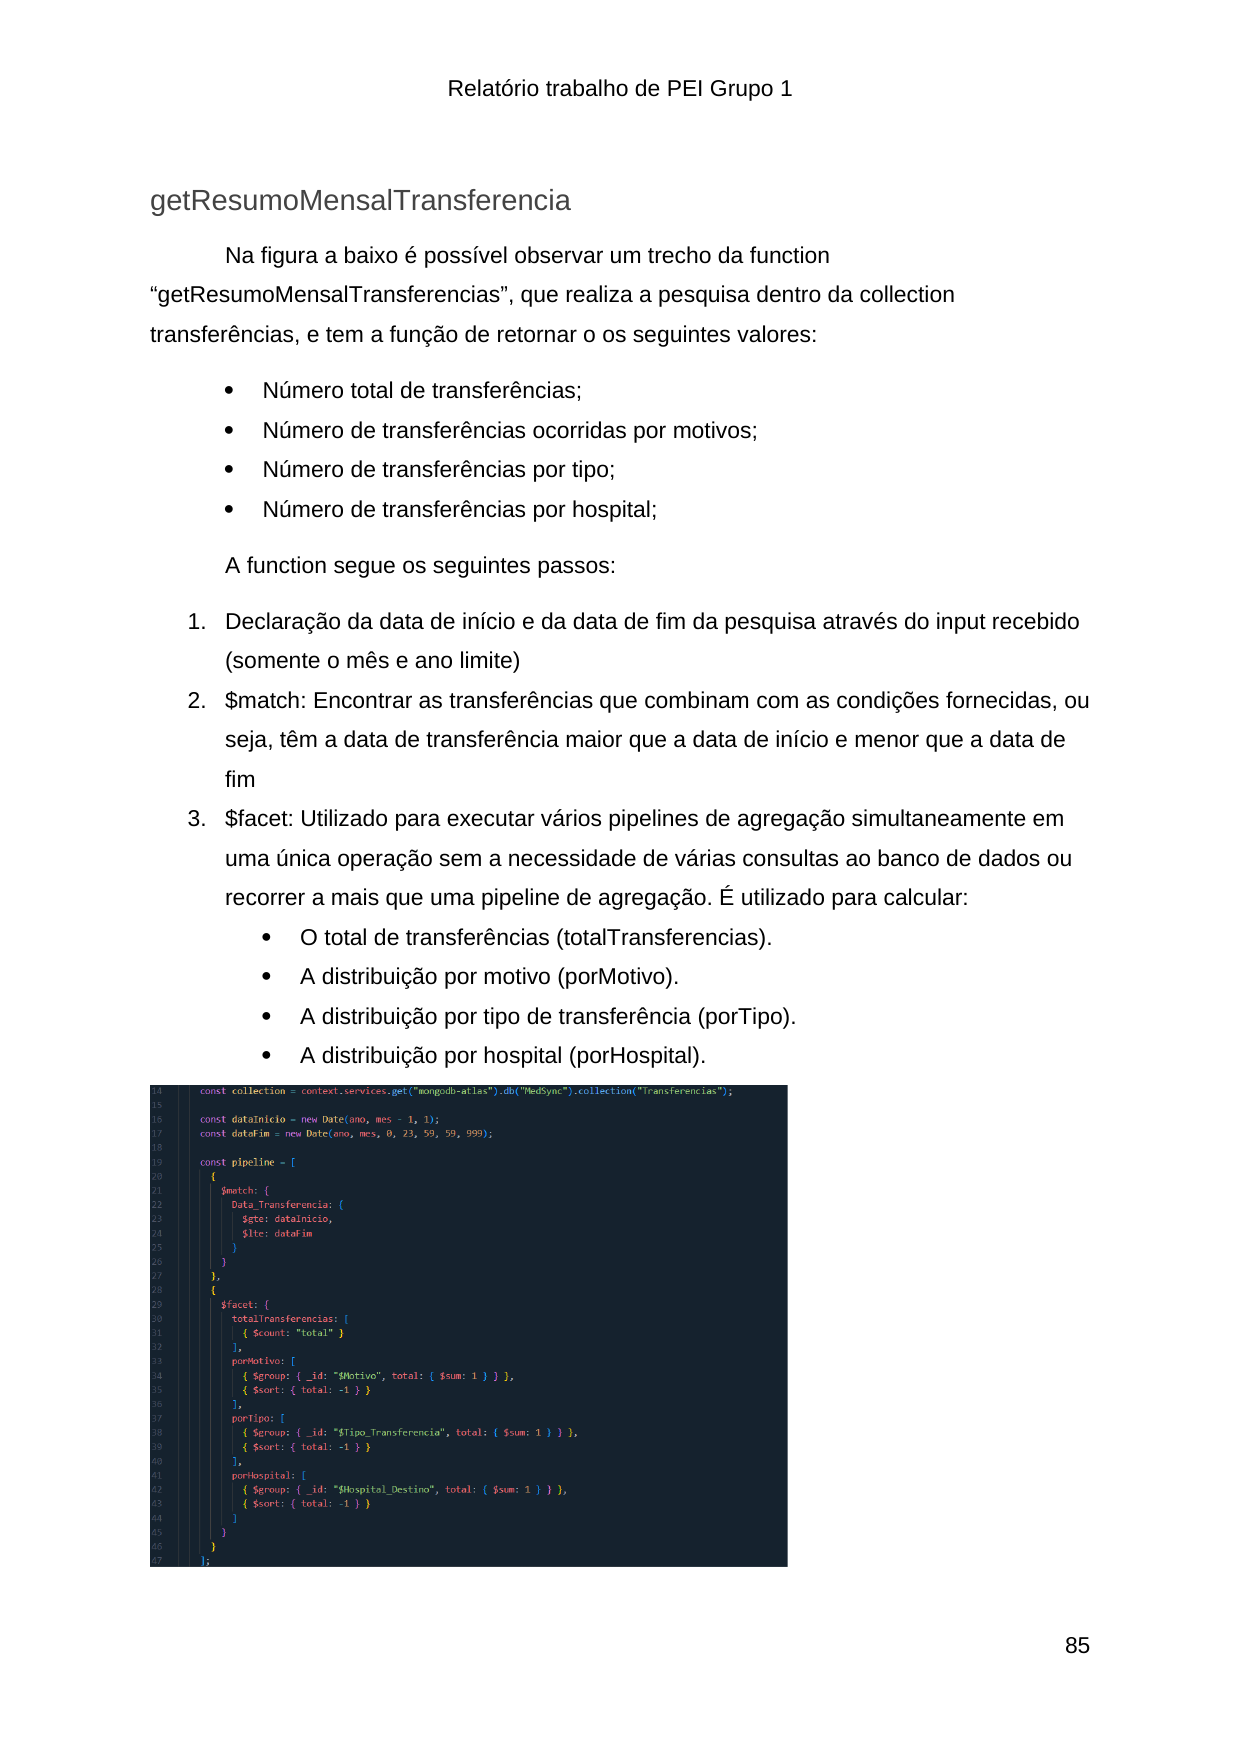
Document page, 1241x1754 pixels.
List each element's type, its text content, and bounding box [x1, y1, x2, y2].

text A function segue os seguintes passos: [225, 552, 1090, 578]
picture [150, 1085, 788, 1567]
text Na figura a baixo é possível observar um trecho da function “getResumoMensalTransferencias”, que realiza a pesquisa dentro da collection transferências, e tem a função de retornar o os seguintes valores: [150, 242, 1090, 347]
list Número de transferências por hospital; [225, 496, 1090, 522]
list Número de transferências ocorridas por motivos; [225, 417, 1090, 443]
list A distribuição por motivo (porMotivo). [262, 963, 1090, 989]
list $facet: Utilizado para executar vários pipelines de agregação simultaneamente em uma única operação sem a necessidade de várias consultas ao banco de dados ou recorrer a mais que uma pipeline de agregação. É utilizado para calcular: [187, 805, 1090, 911]
list Declaração da data de início e da data de fim da pesquisa através do input recebido (somente o mês e ano limite) [187, 608, 1090, 674]
list O total de transferências (totalTransferencias). [262, 924, 1090, 950]
list $match: Encontrar as transferências que combinam com as condições fornecidas, ou seja, têm a data de transferência maior que a data de início e menor que a data de fim [187, 687, 1090, 792]
list Número total de transferências; [225, 377, 1090, 403]
list A distribuição por hospital (porHospital). [262, 1042, 1090, 1068]
subtitle getResumoMensalTransferencia [150, 183, 1090, 217]
list Número de transferências por tipo; [225, 456, 1090, 482]
list A distribuição por tipo de transferência (porTipo). [262, 1003, 1090, 1029]
